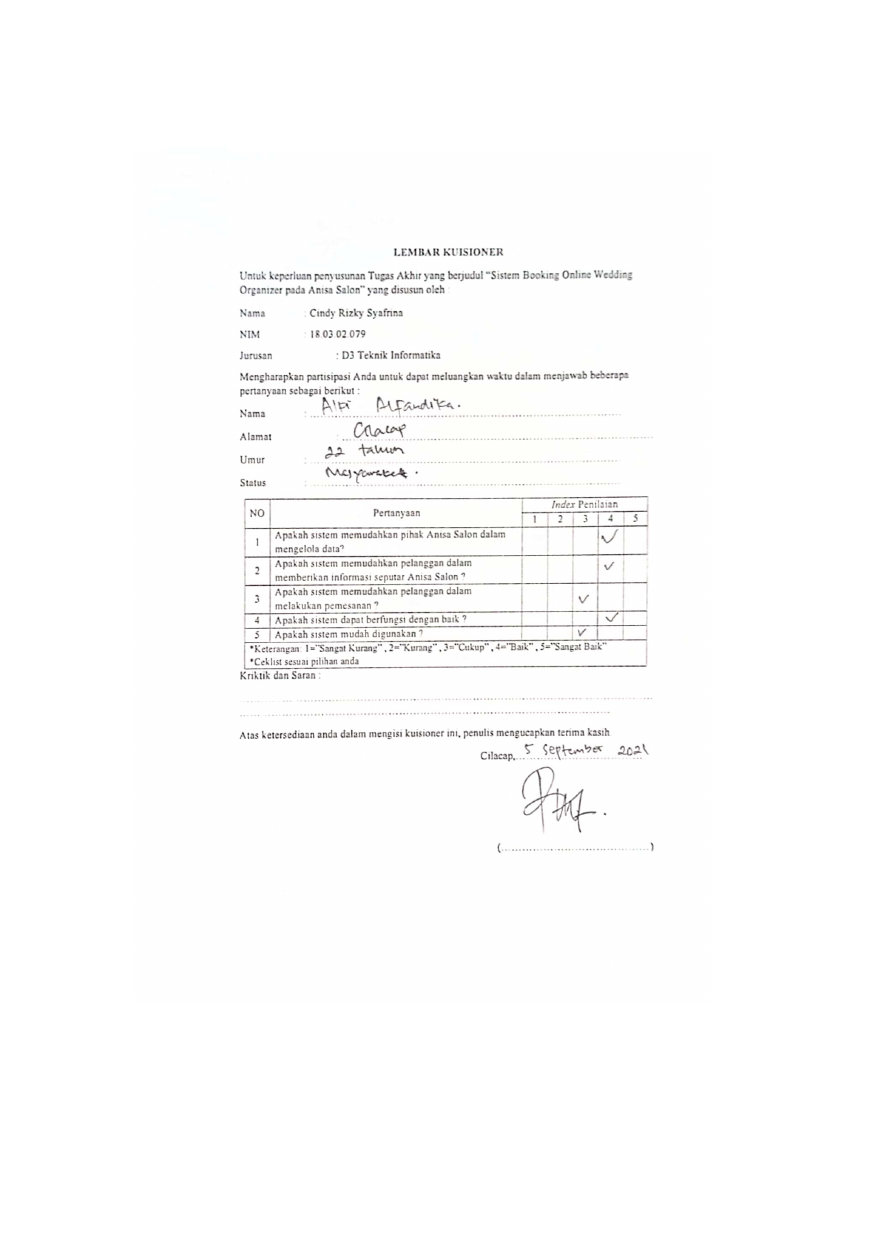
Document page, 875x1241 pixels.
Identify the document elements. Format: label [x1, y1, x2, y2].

picture [132, 147, 712, 1003]
